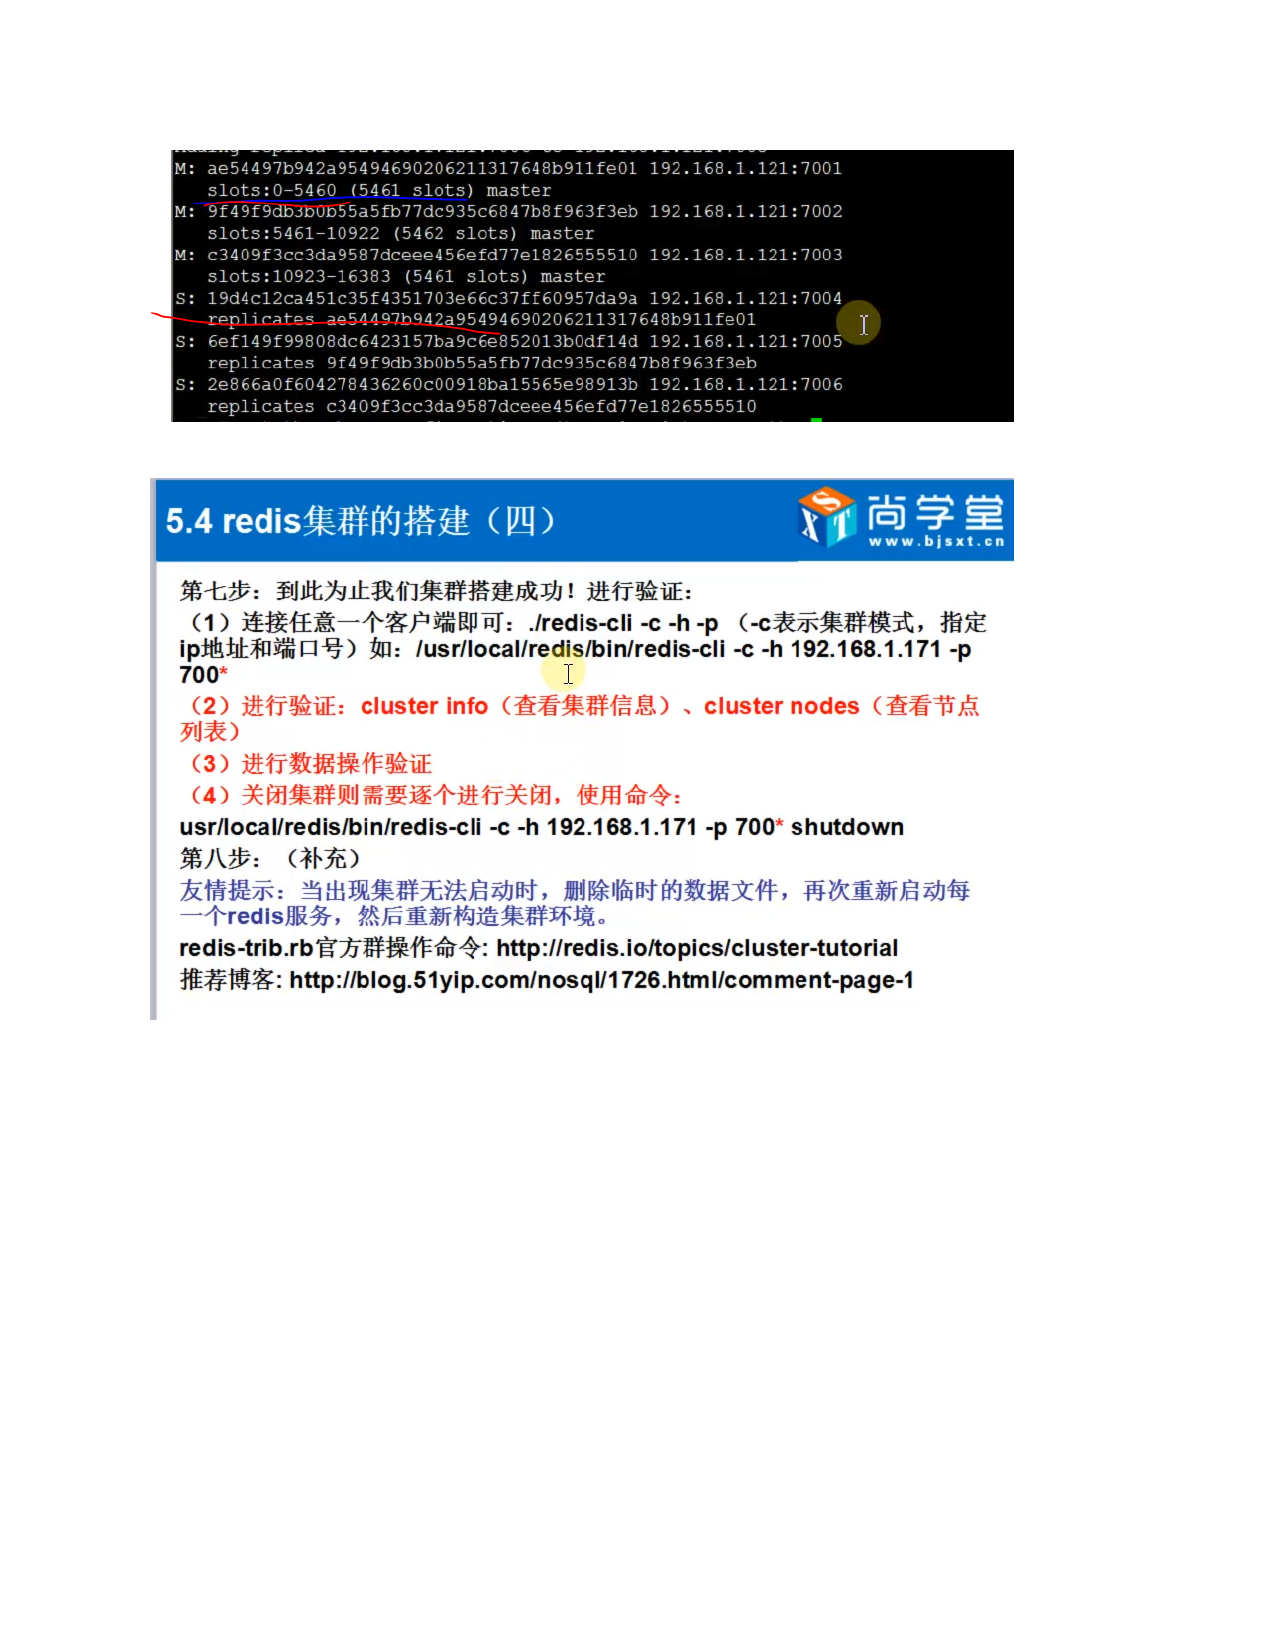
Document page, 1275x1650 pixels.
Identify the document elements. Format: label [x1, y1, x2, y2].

picture [150, 150, 1014, 422]
picture [150, 478, 1014, 1020]
